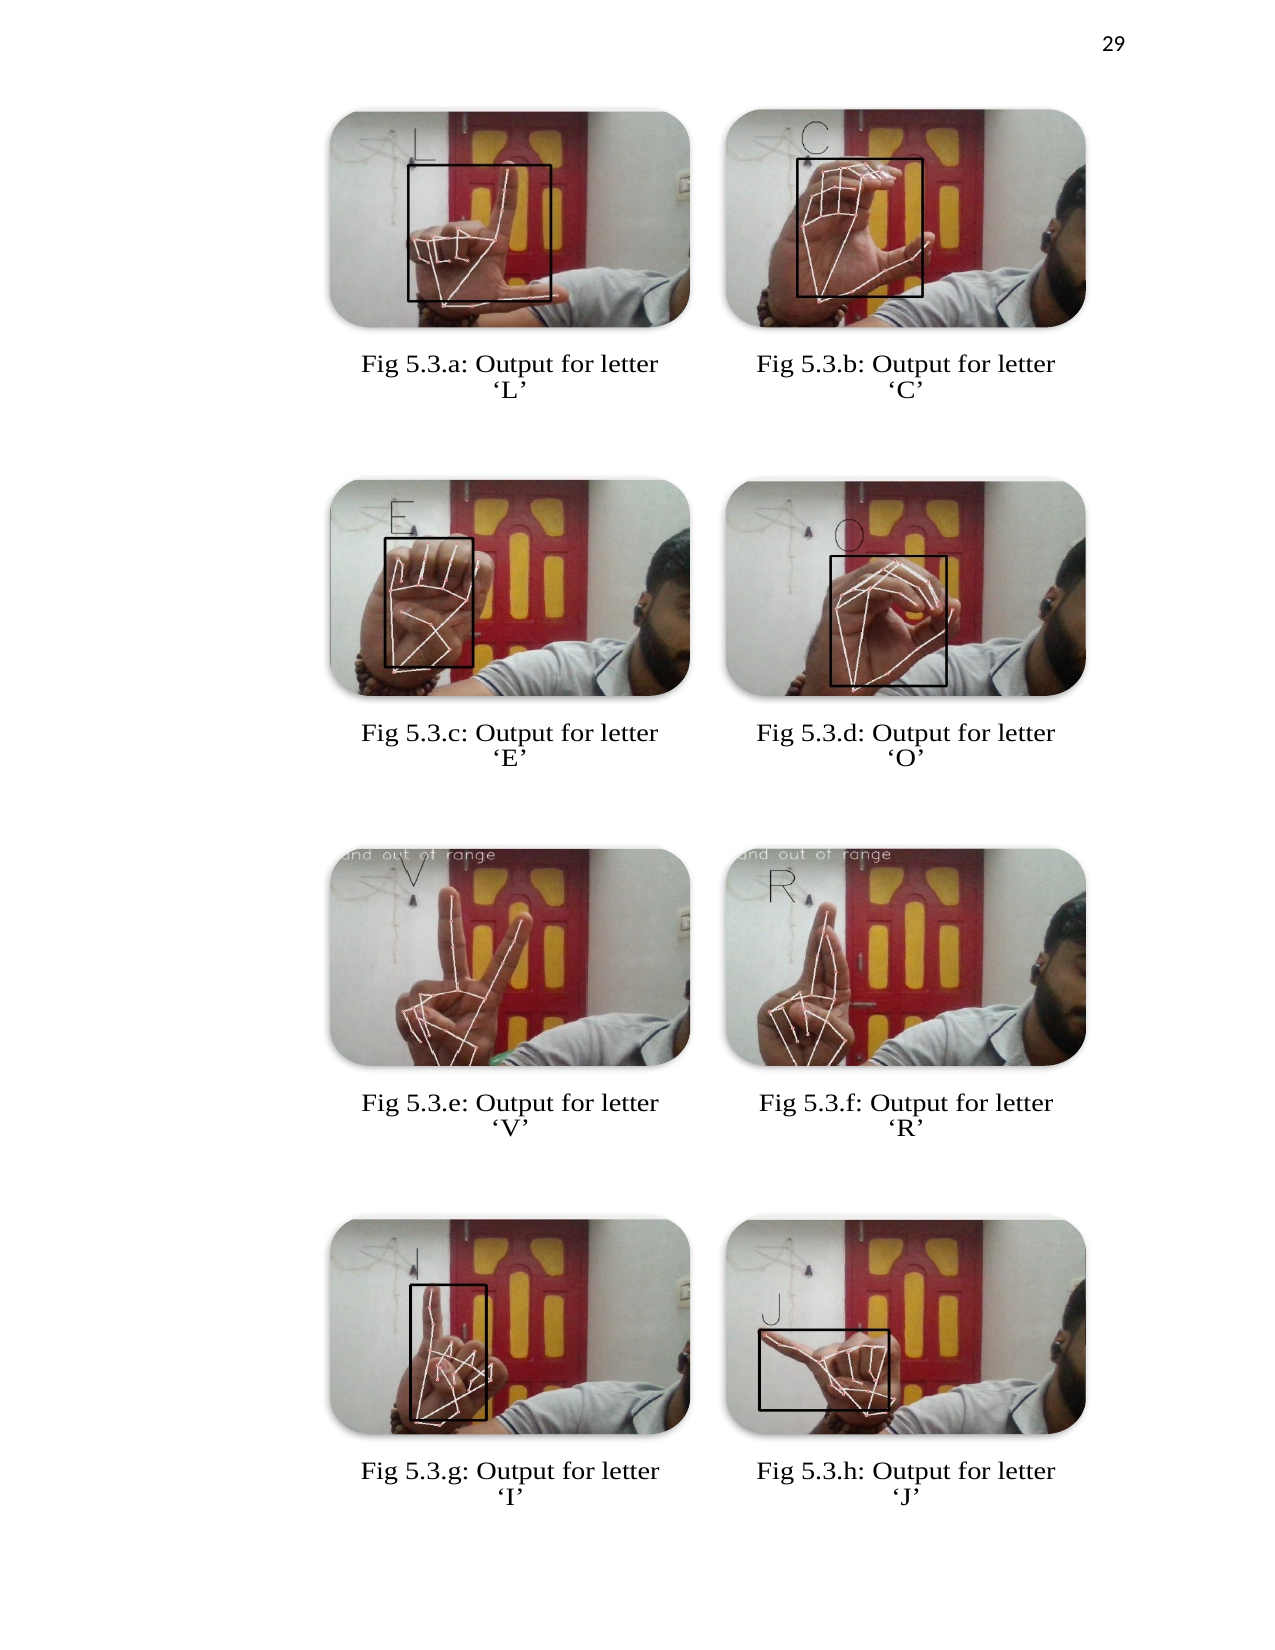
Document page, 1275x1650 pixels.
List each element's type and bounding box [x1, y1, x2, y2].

picture [330, 1215, 691, 1435]
picture [330, 108, 690, 328]
picture [725, 108, 1086, 328]
picture [725, 477, 1086, 696]
picture [726, 1215, 1086, 1435]
picture [726, 846, 1086, 1066]
picture [330, 846, 691, 1066]
picture [330, 477, 690, 696]
